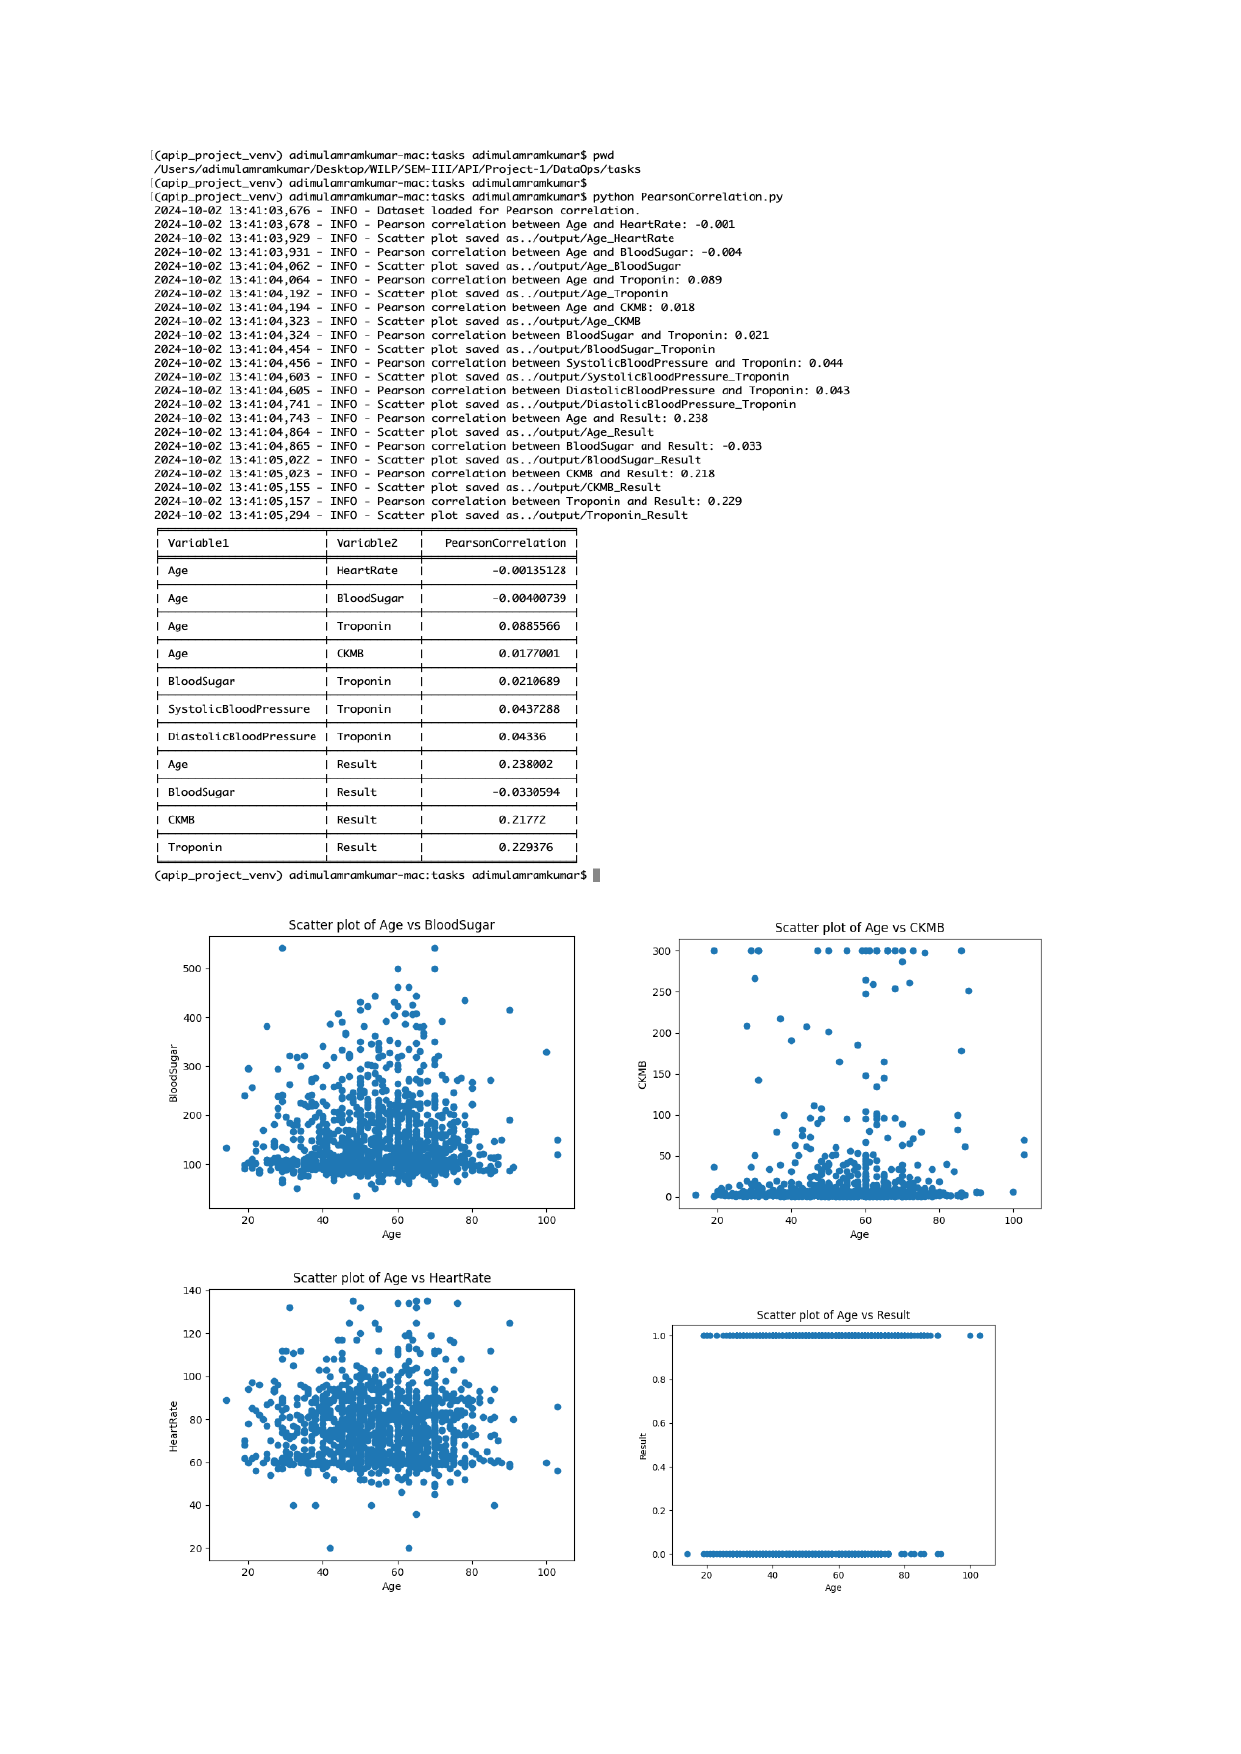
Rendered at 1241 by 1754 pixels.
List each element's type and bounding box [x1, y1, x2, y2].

picture [150, 150, 1087, 1599]
